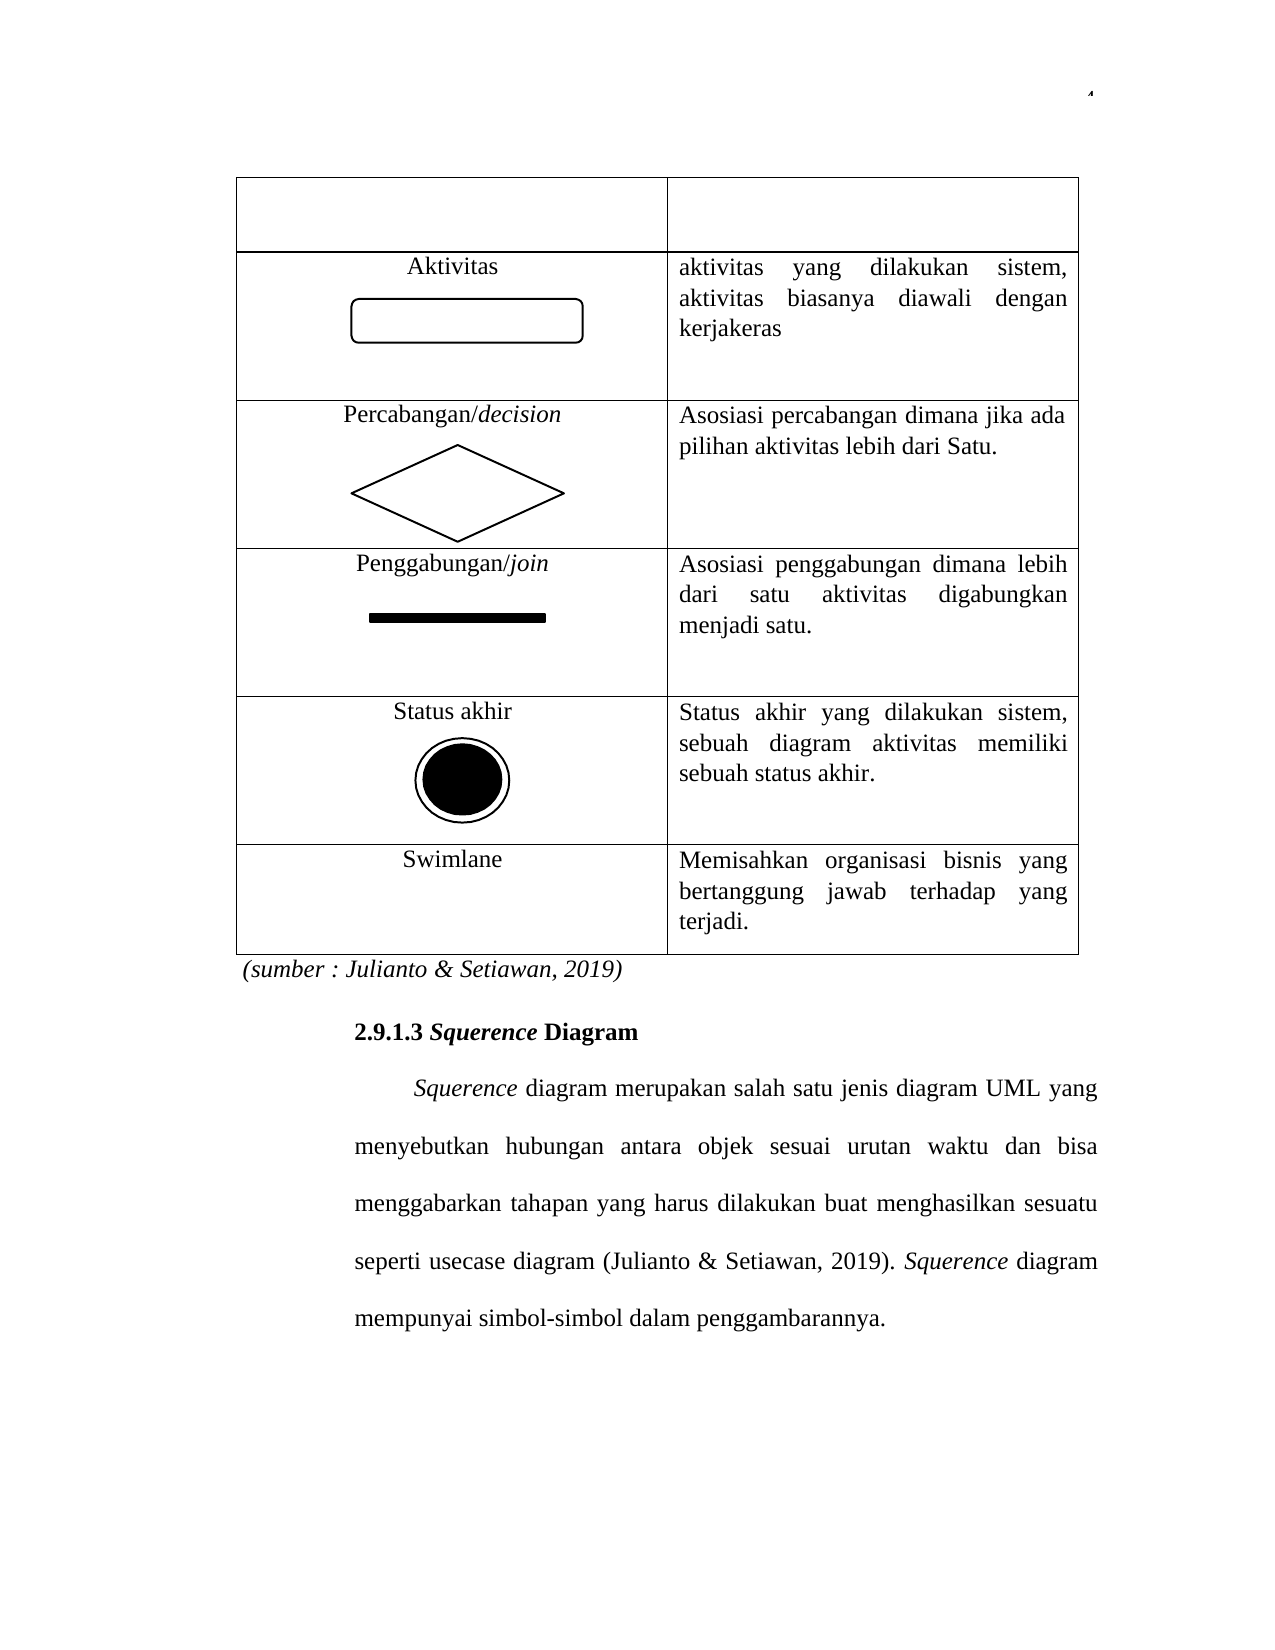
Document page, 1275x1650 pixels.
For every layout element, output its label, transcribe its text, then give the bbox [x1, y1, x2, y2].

table_cell Status akhir [237, 697, 667, 844]
text Squerence diagram merupakan salah satu jenis diagram UML yang menyebutkan hubungan antara objek sesuai urutan waktu dan bisa menggabarkan tahapan yang harus dilakukan buat menghasilkan sesuatu seperti usecase diagram (Julianto & Setiawan, 2019). Squerence diagram mempunyai simbol-simbol dalam penggambarannya. [354, 1073, 1098, 1332]
table_cell Memisahkan organisasi bisnis yang bertanggung jawab terhadap yang terjadi. [668, 845, 1078, 954]
table_header [237, 178, 667, 251]
table_cell aktivitas yang dilakukan sistem, aktivitas biasanya diawali dengan kerjakeras [668, 253, 1078, 399]
list Squerence Diagram [354, 1017, 1146, 1046]
table_cell Swimlane [237, 845, 667, 954]
table_cell Aktivitas [237, 253, 667, 399]
text (sumber : Julianto & Setiawan, 2019) [242, 955, 1146, 983]
table_cell Status akhir yang dilakukan sistem, sebuah diagram aktivitas memiliki sebuah status akhir. [668, 697, 1078, 844]
table_cell Percabangan/decision [237, 401, 667, 548]
table_header [668, 178, 1078, 251]
table_cell Asosiasi percabangan dimana jika ada pilihan aktivitas lebih dari Satu. [668, 401, 1078, 548]
table_cell Penggabungan/join [237, 549, 667, 696]
table_cell Asosiasi penggabungan dimana lebih dari satu aktivitas digabungkan menjadi satu. [668, 549, 1078, 696]
